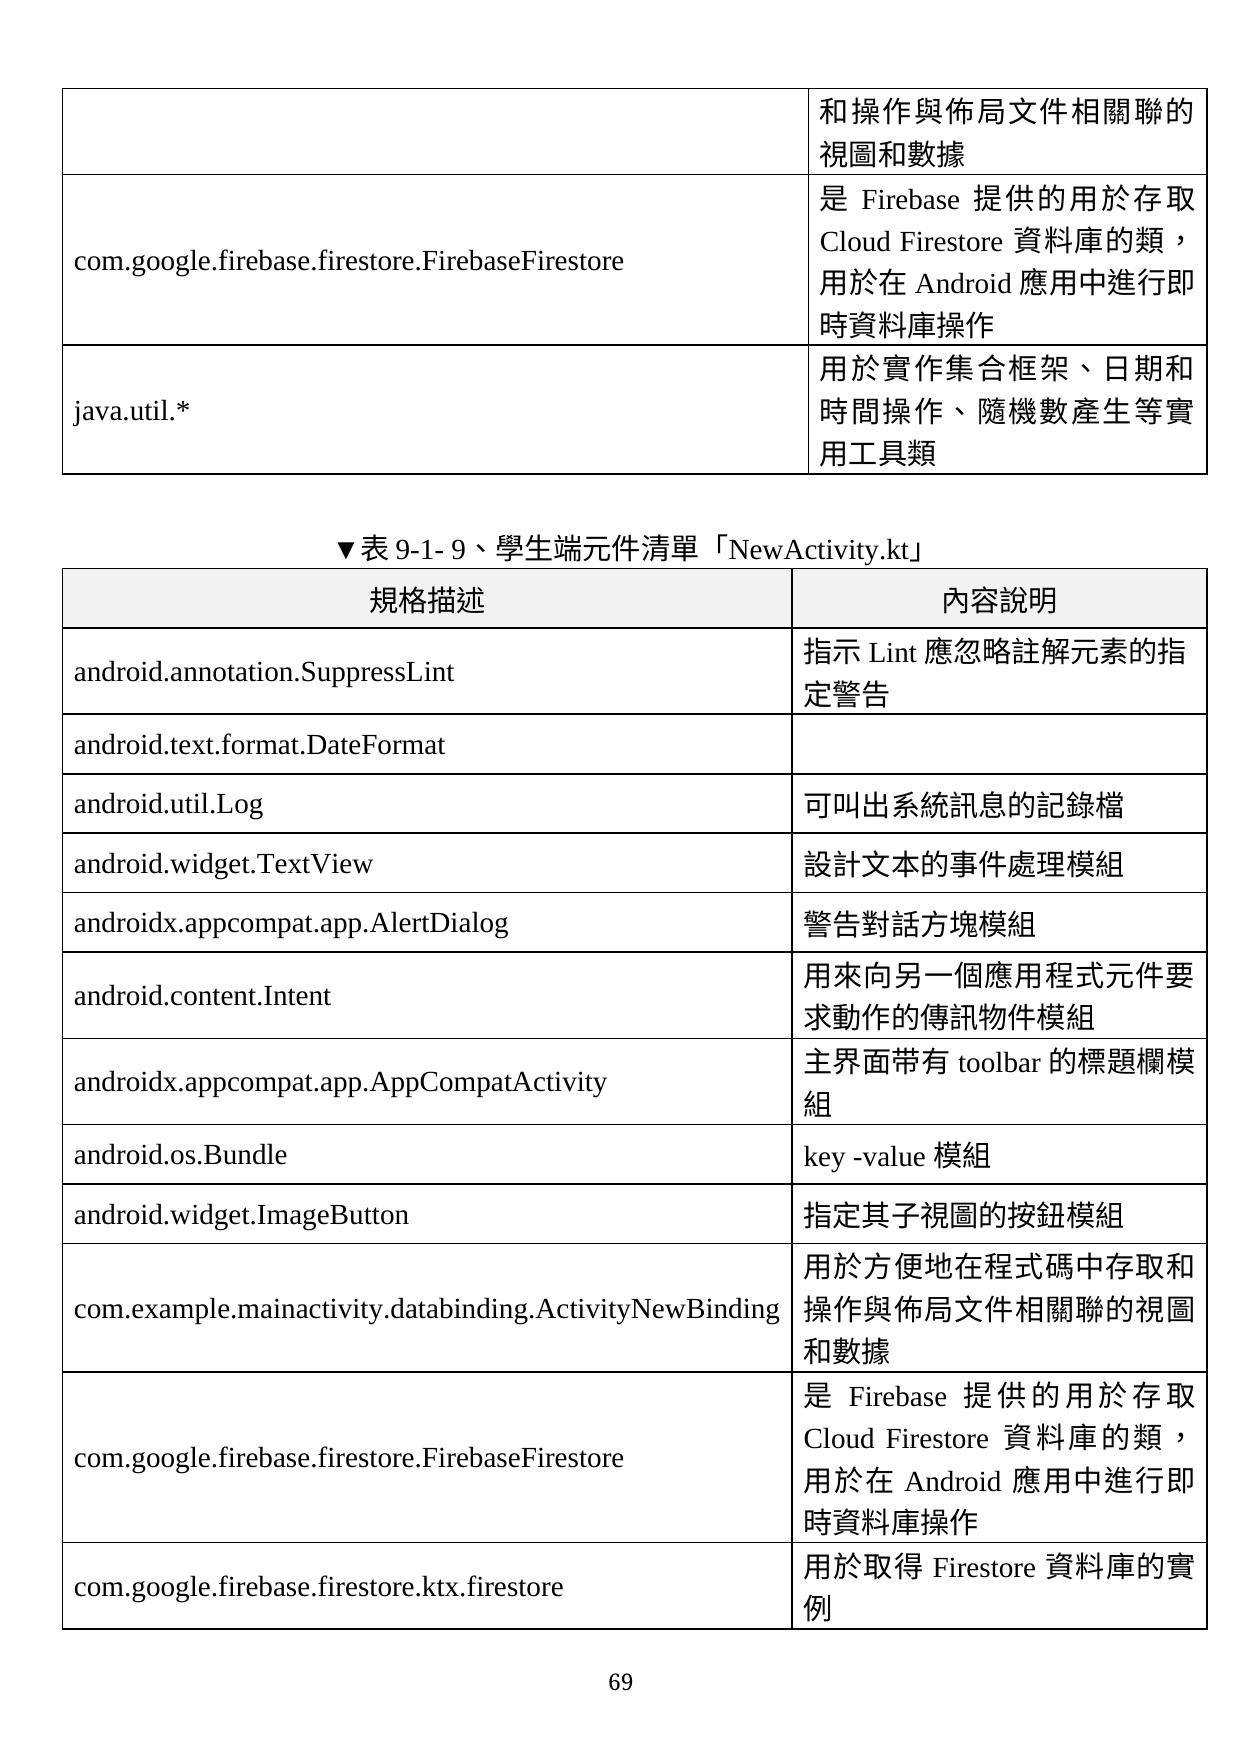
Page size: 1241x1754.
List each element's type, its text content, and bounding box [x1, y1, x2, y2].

table_cell android.widget.ImageButton [63, 1185, 791, 1242]
table_cell 警告對話方塊模組 [793, 893, 1206, 951]
table_cell 設計文本的事件處理模組 [793, 834, 1206, 892]
table_cell android.util.Log [63, 775, 791, 832]
table_cell 可叫出系統訊息的記錄檔 [793, 775, 1206, 832]
table_cell com.example.mainactivity.databinding.ActivityNewBinding [63, 1244, 791, 1371]
table_cell com.google.firebase.firestore.ktx.firestore [63, 1543, 791, 1628]
table_cell android.content.Intent [63, 953, 791, 1037]
table_cell 用於方便地在程式碼中存取和操作與佈局文件相關聯的視圖和數據 [793, 1244, 1206, 1371]
table_cell 是 Firebase 提供的用於存取 Cloud Firestore 資料庫的類，用於在 Android 應用中進行即時資料庫操作 [809, 175, 1206, 344]
table_cell java.util.* [63, 346, 808, 473]
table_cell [809, 89, 1206, 174]
table_cell com.google.firebase.firestore.FirebaseFirestore [63, 1373, 791, 1542]
table_header 規格描述 [63, 569, 791, 627]
table_cell android.widget.TextView [63, 834, 791, 892]
text ▼表9-1- 9、學生端元件清單「NewActivity.kt」 [62, 525, 1207, 568]
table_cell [63, 89, 808, 174]
table_cell 指示 Lint 應忽略註解元素的指定警告 [793, 629, 1206, 713]
table_cell android.annotation.SuppressLint [63, 629, 791, 713]
table_cell 用來向另一個應用程式元件要求動作的傳訊物件模組 [793, 953, 1206, 1037]
table_cell android.text.format.DateFormat [63, 715, 791, 773]
table_cell androidx.appcompat.app.AlertDialog [63, 893, 791, 951]
table_cell androidx.appcompat.app.AppCompatActivity [63, 1039, 791, 1123]
table_cell key -value 模組 [793, 1125, 1206, 1183]
table_cell android.os.Bundle [63, 1125, 791, 1183]
table_cell 指定其子視圖的按鈕模組 [793, 1185, 1206, 1242]
table_cell com.google.firebase.firestore.FirebaseFirestore [63, 175, 808, 344]
table_cell 用於實作集合框架、日期和時間操作、隨機數產生等實用工具類 [809, 346, 1206, 473]
table_cell 主界面带有 toolbar 的標題欄模組 [793, 1039, 1206, 1123]
table_cell 是 Firebase 提供的用於存取 Cloud Firestore 資料庫的類，用於在 Android 應用中進行即時資料庫操作 [793, 1373, 1206, 1542]
table_cell 用於取得 Firestore 資料庫的實例 [793, 1543, 1206, 1628]
table_header 內容說明 [793, 569, 1206, 627]
table_cell [793, 715, 1206, 773]
